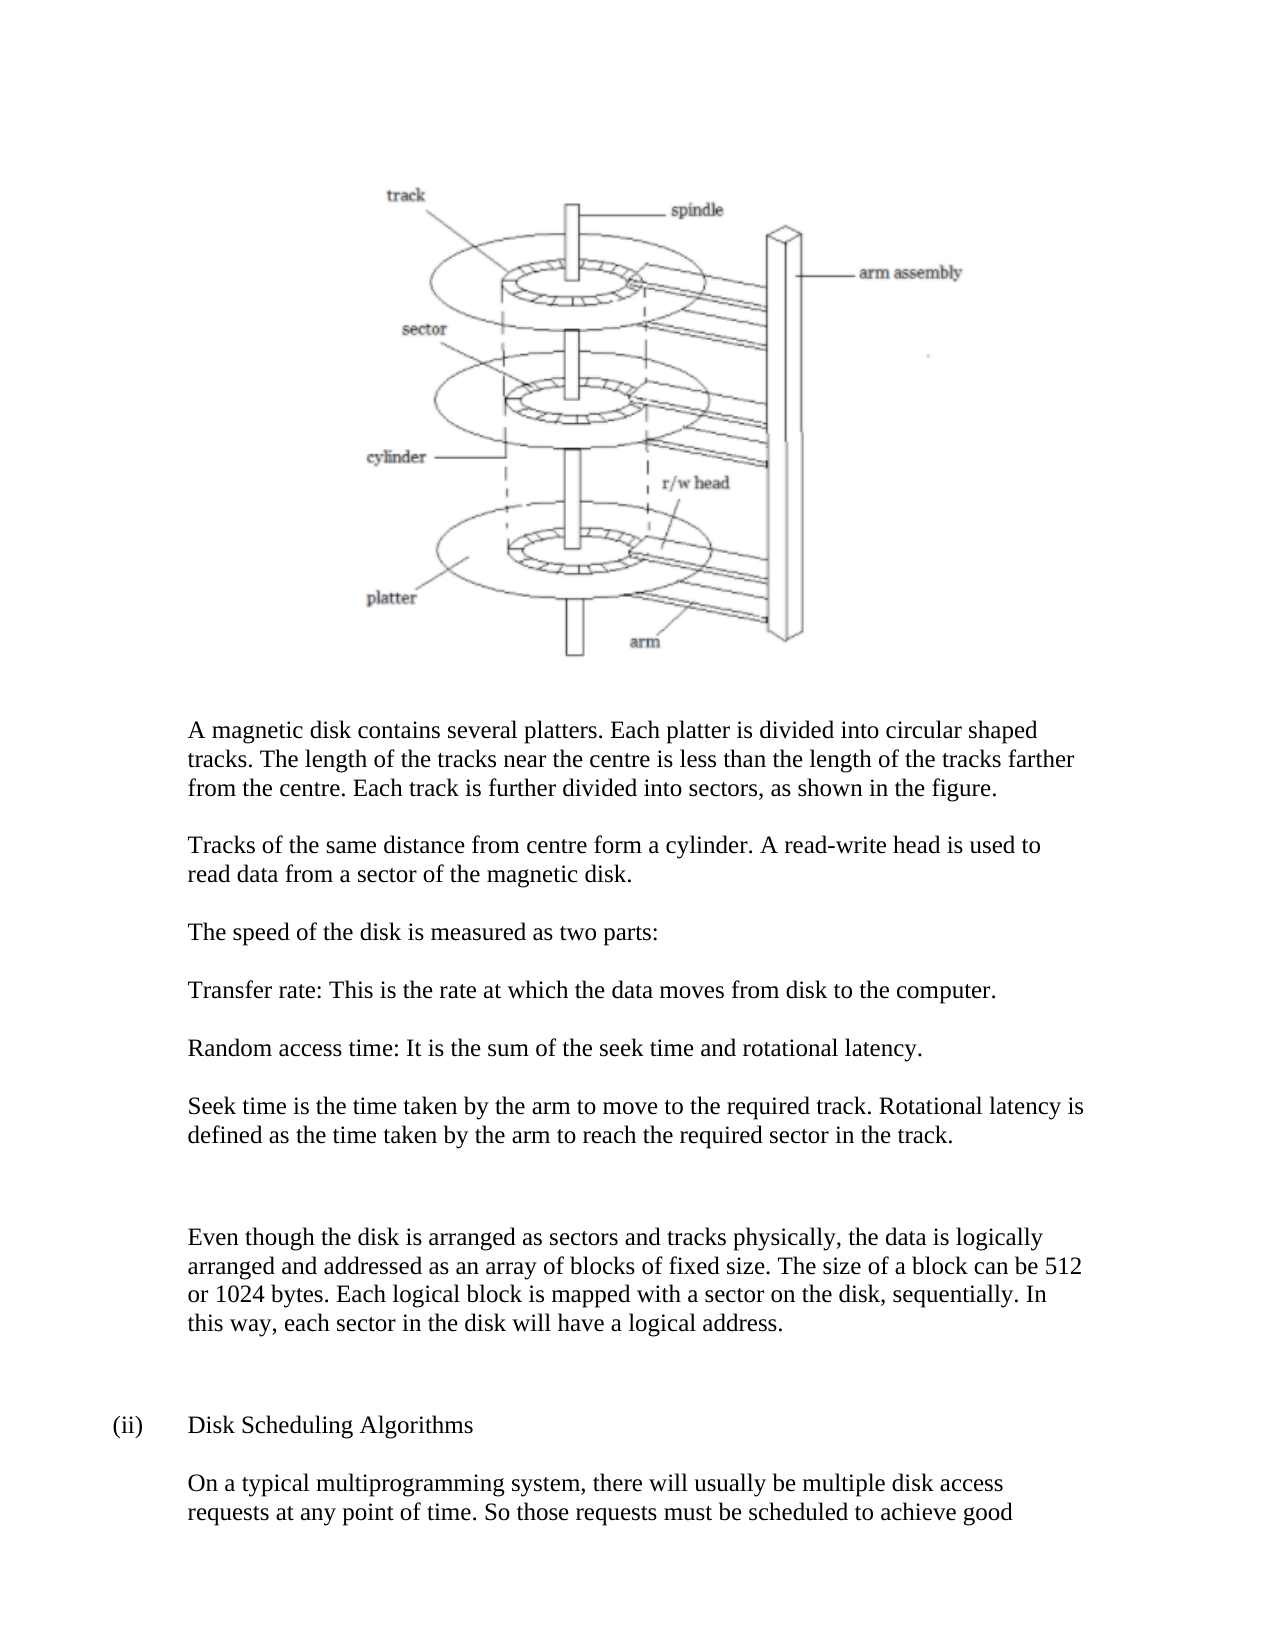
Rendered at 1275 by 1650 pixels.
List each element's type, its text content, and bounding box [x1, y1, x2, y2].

text Even though the disk is arranged as sectors and tracks physically, the data is logically arranged and addressed as an array of blocks of fixed size. The size of a block can be 512 or 1024 bytes. Each logical block is mapped with a sector on the disk, sequentially. In this way, each sector in the disk will have a logical address. [187, 1222, 1087, 1337]
text A magnetic disk contains several platters. Each platter is divided into circular shaped tracks. The length of the tracks near the centre is less than the length of the tracks farther from the centre. Each track is further divided into sectors, as shown in the figure. [187, 715, 1087, 801]
text Random access time: It is the sum of the seek time and rotational latency. [187, 1033, 1087, 1062]
text Transfer rate: This is the rate at which the data moves from disk to the computer. [187, 975, 1087, 1004]
text Tracks of the same distance from centre form a cylinder. A read-write head is used to read data from a sector of the magnetic disk. [187, 831, 1087, 888]
list Disk Scheduling Algorithms [112, 1411, 1087, 1439]
text The speed of the disk is measured as two parts: [187, 917, 1087, 946]
text Seek time is the time taken by the arm to move to the required track. Rotational latency is defined as the time taken by the arm to reach the required sector in the track. [187, 1091, 1087, 1148]
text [187, 1468, 1087, 1526]
